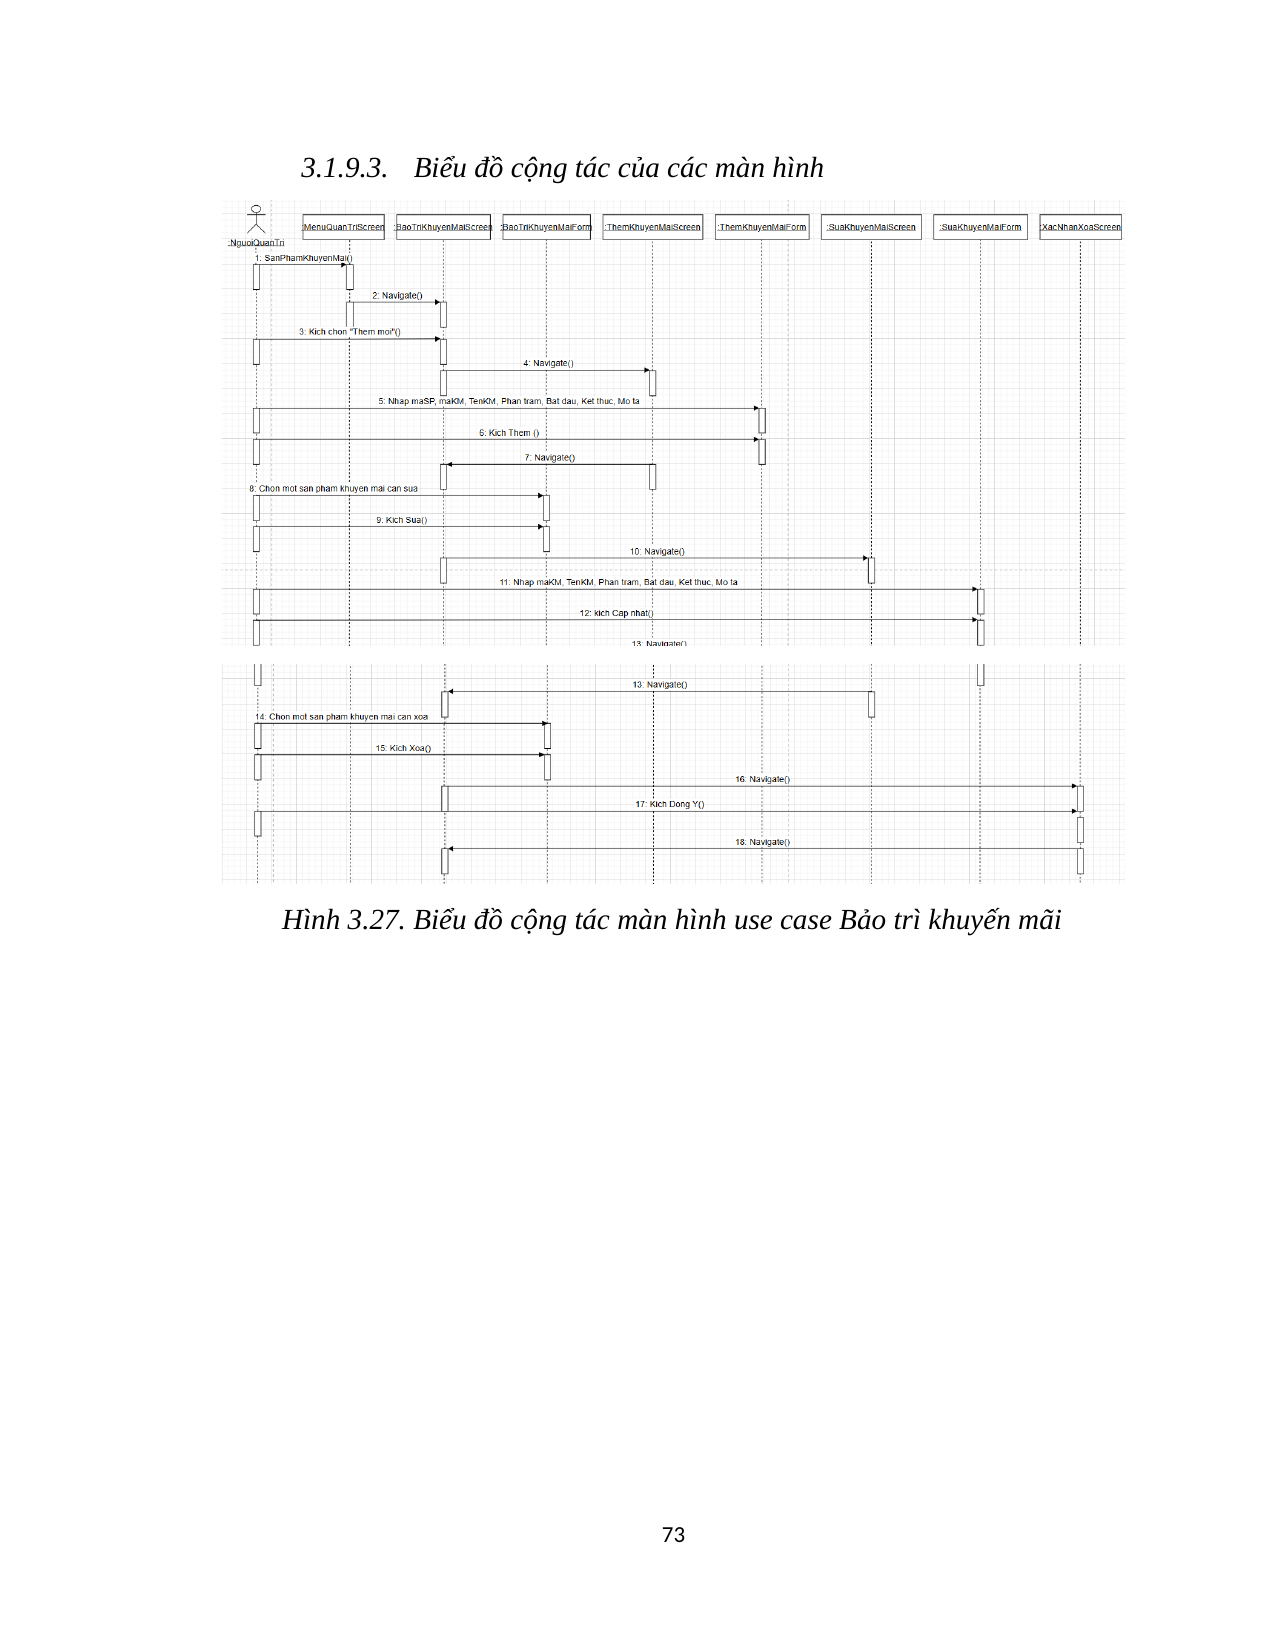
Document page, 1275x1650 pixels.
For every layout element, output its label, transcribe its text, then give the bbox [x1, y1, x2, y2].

text Hình 3.27. Biểu đồ cộng tác màn hình use case Bảo trì khuyến mãi [222, 902, 1125, 936]
picture [221, 664, 1125, 884]
subtitle Biểu đồ cộng tác của các màn hình [301, 150, 1125, 183]
picture [221, 200, 1125, 646]
